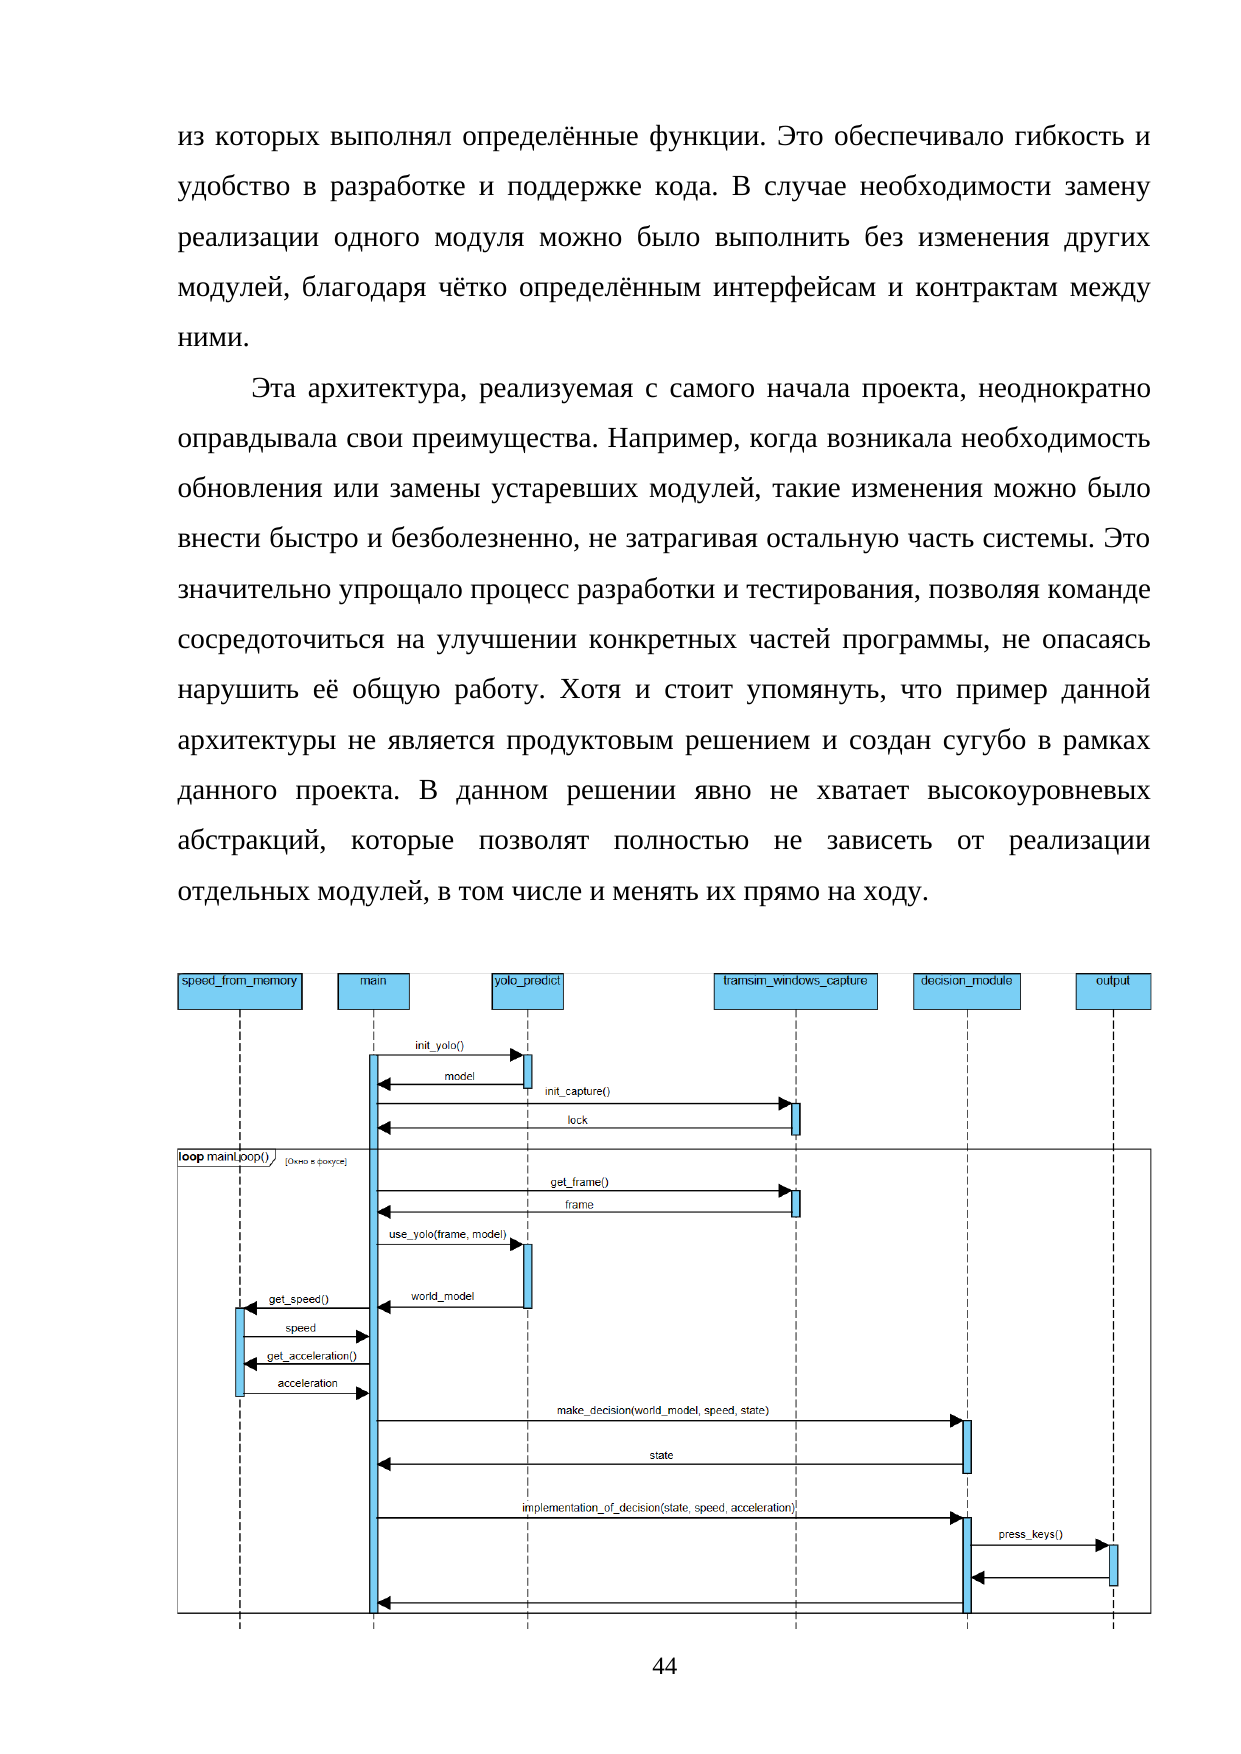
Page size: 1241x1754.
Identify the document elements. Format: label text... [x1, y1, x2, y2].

list Эта архитектура, реализуемая с самого начала проекта, неоднократно оправдывала свои преимущества. Например, когда возникала необходимость обновления или замены устаревших модулей, такие изменения можно было внести быстро и безболезненно, не затрагивая остальную часть системы. Это значительно упрощало процесс разработки и тестирования, позволяя команде сосредоточиться на улучшении конкретных частей программы, не опасаясь нарушить её общую работу. Хотя и стоит упомянуть, что пример данной архитектуры не является продуктовым решением и создан сугубо в рамках данного проекта. В данном решении явно не хватает высокоуровневых абстракций, которые позволят полностью не зависеть от реализации отдельных модулей, в том числе и менять их прямо на ходу. [177, 370, 1152, 906]
picture [177, 973, 1152, 1629]
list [177, 118, 1152, 353]
